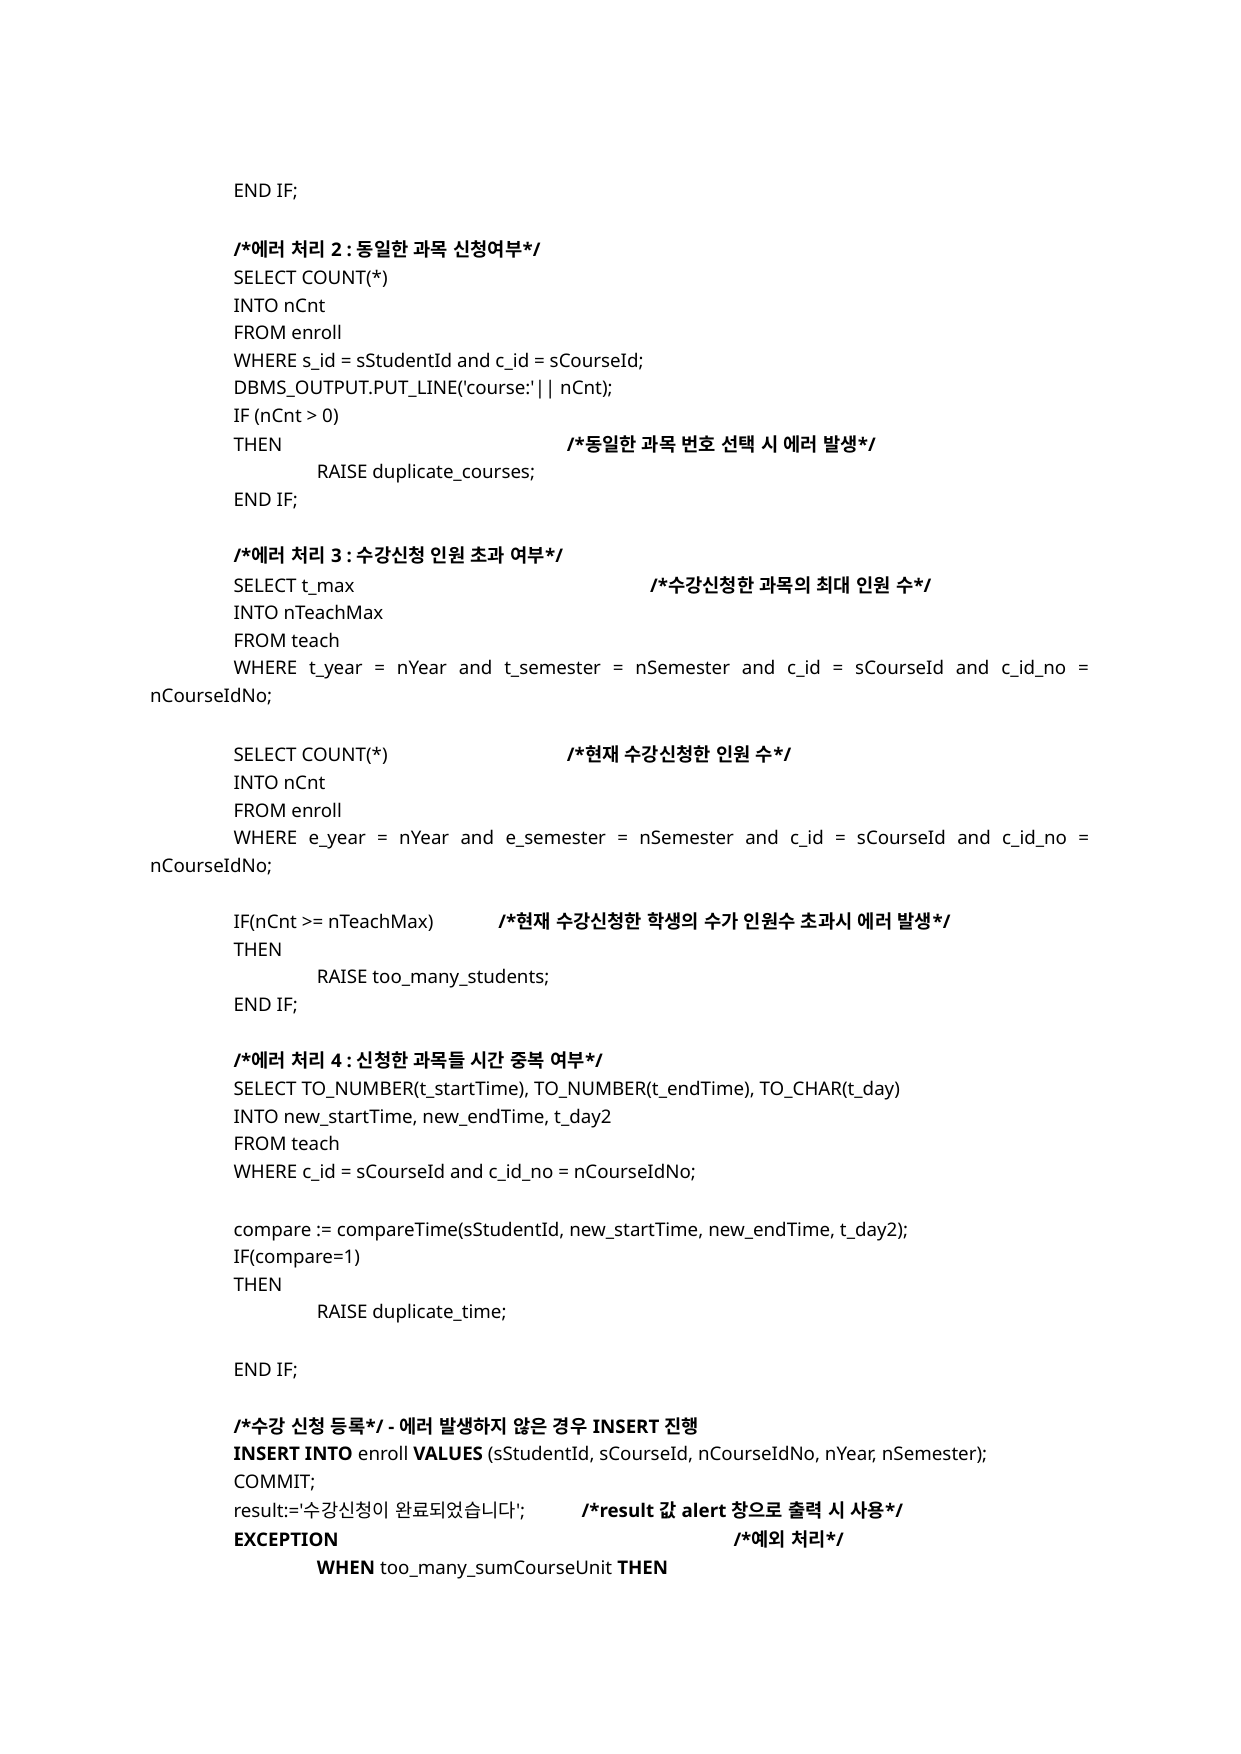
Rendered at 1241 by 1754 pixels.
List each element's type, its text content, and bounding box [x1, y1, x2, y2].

text /*에러 처리 3 : 수강신청 인원 초과 여부*/ [150, 541, 1090, 568]
text INTO nCnt [150, 769, 1090, 795]
text INTO nCnt [150, 292, 1090, 317]
text FROM teach [150, 1130, 1090, 1156]
text SELECT t_max /*수강신청한 과목의 최대 인원 수*/ [150, 570, 1090, 598]
text WHERE c_id = sCourseId and c_id_no = nCourseIdNo; [150, 1158, 1090, 1183]
text FROM enroll [150, 797, 1090, 822]
text /*에러 처리 4 : 신청한 과목들 시간 중복 여부*/ [150, 1046, 1090, 1073]
text SELECT TO_NUMBER(t_startTime), TO_NUMBER(t_endTime), TO_CHAR(t_day) [150, 1075, 1090, 1101]
text COMMIT; [150, 1468, 1090, 1493]
text WHERE t_year = nYear and t_semester = nSemester and c_id = sCourseId and c_id_no = nCourseIdNo; [150, 655, 1090, 708]
text compare := compareTime(sStudentId, new_startTime, new_endTime, t_day2); [150, 1216, 1090, 1241]
text RAISE duplicate_time; [150, 1298, 1090, 1324]
text SELECT COUNT(*) /*현재 수강신청한 인원 수*/ [150, 740, 1090, 767]
text FROM teach [150, 627, 1090, 653]
text DBMS_OUTPUT.PUT_LINE('course:'|| nCnt); [150, 374, 1090, 400]
text WHEN too_many_sumCourseUnit THEN [150, 1554, 1090, 1579]
text INSERT INTO enroll VALUES (sStudentId, sCourseId, nCourseIdNo, nYear, nSemester); [150, 1441, 1090, 1466]
text THEN [150, 1271, 1090, 1296]
text FROM enroll [150, 319, 1090, 345]
text SELECT COUNT(*) [150, 264, 1090, 290]
text END IF; [150, 1356, 1090, 1382]
text EXCEPTION /*예외 처리*/ [150, 1525, 1090, 1552]
text END IF; [150, 177, 1090, 203]
text RAISE duplicate_courses; [150, 459, 1090, 484]
text RAISE too_many_students; [150, 964, 1090, 989]
text WHERE e_year = nYear and e_semester = nSemester and c_id = sCourseId and c_id_no = nCourseIdNo; [150, 824, 1090, 877]
text INTO new_startTime, new_endTime, t_day2 [150, 1103, 1090, 1128]
text IF(compare=1) [150, 1243, 1090, 1269]
text END IF; [150, 991, 1090, 1017]
text /*에러 처리 2 : 동일한 과목 신청여부*/ [150, 235, 1090, 262]
text THEN [150, 936, 1090, 962]
text THEN /*동일한 과목 번호 선택 시 에러 발생*/ [150, 429, 1090, 457]
text /*수강 신청 등록*/ - 에러 발생하지 않은 경우 INSERT 진행 [150, 1411, 1090, 1438]
text WHERE s_id = sStudentId and c_id = sCourseId; [150, 347, 1090, 372]
text END IF; [150, 486, 1090, 512]
text result:='수강신청이 완료되었습니다'; /*result 값 alert 창으로 출력 시 사용*/ [150, 1496, 1090, 1523]
text IF (nCnt > 0) [150, 402, 1090, 427]
text INTO nTeachMax [150, 600, 1090, 625]
text IF(nCnt >= nTeachMax) /*현재 수강신청한 학생의 수가 인원수 초과시 에러 발생*/ [150, 907, 1090, 934]
